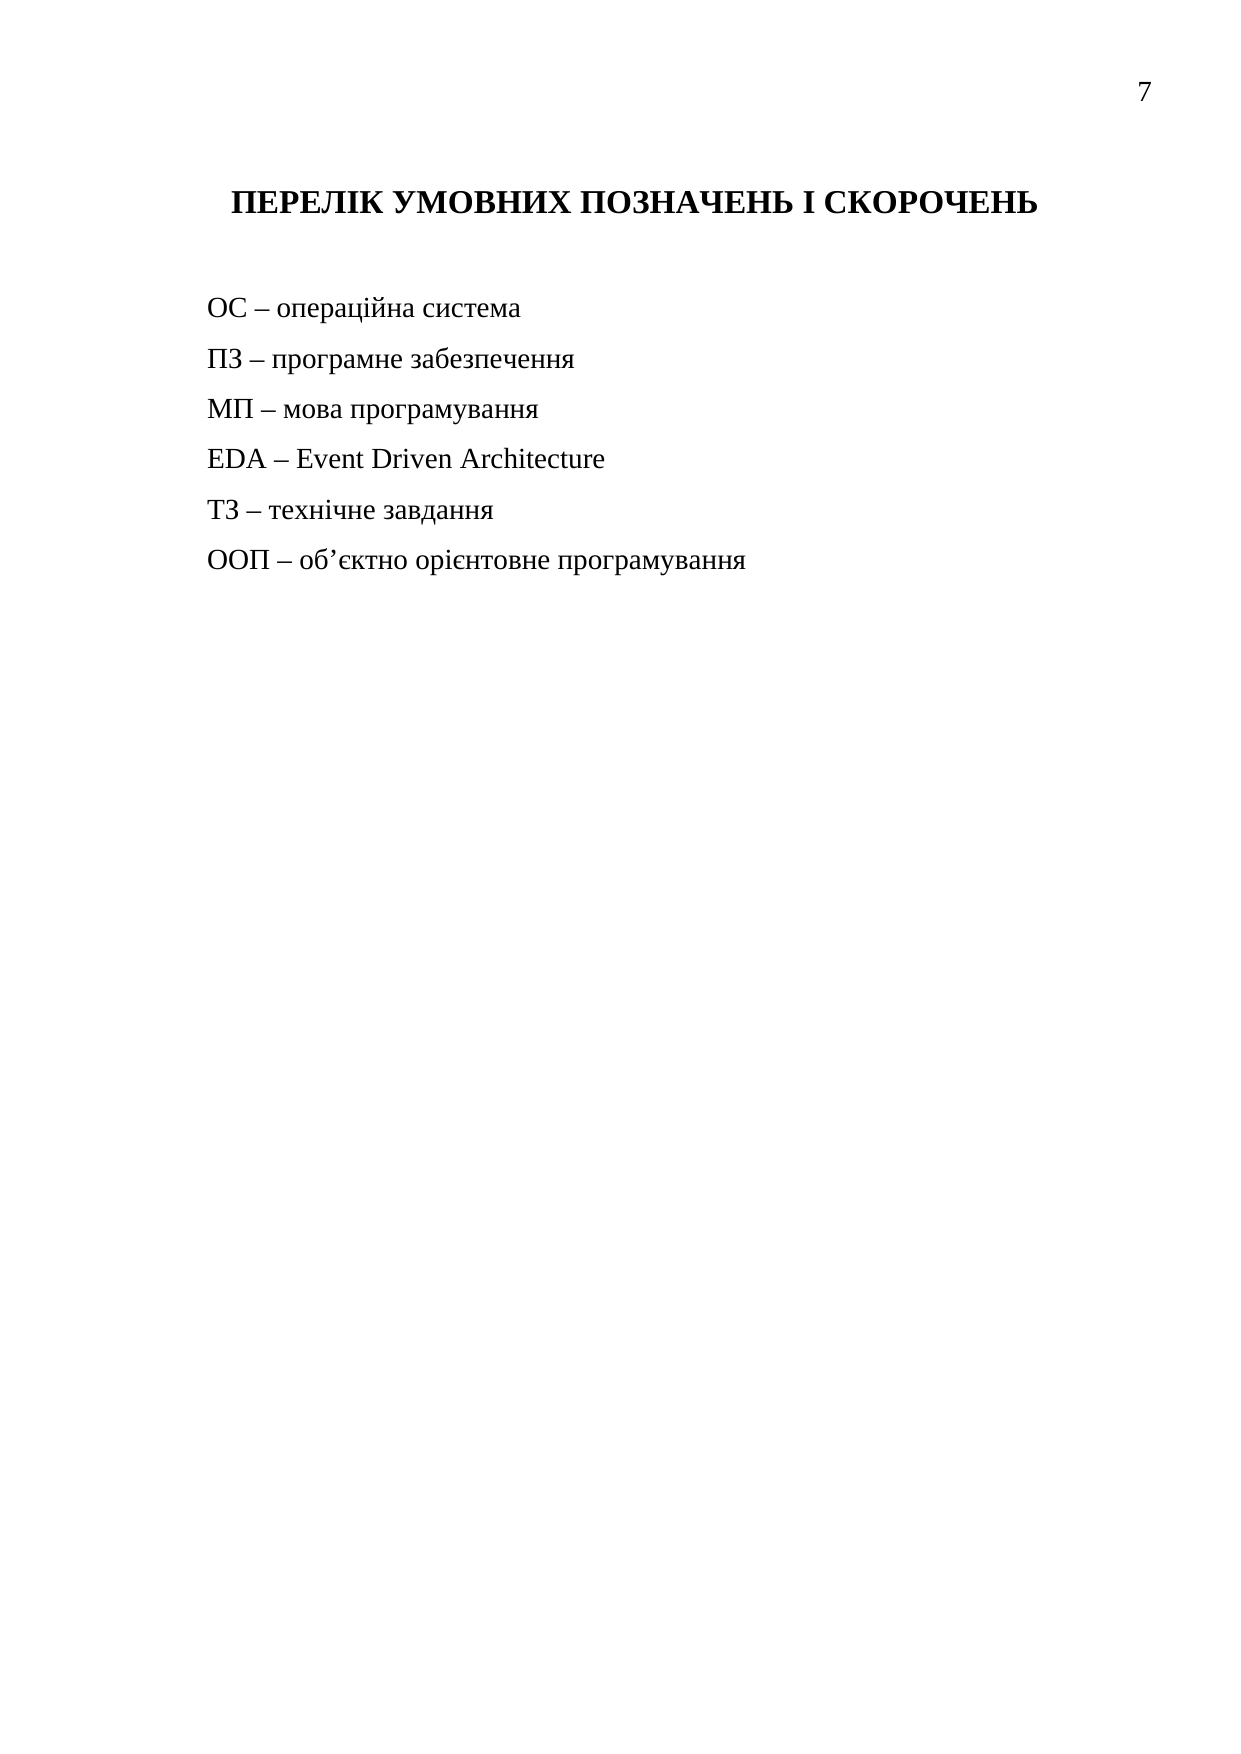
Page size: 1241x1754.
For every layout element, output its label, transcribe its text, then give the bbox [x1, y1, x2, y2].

text ООП – об’єктно орієнтовне програмування [118, 542, 1152, 576]
text ПЗ – програмне забезпечення [118, 341, 1152, 374]
text перелік умовних позначень і скорочень [118, 182, 1152, 221]
text EDA – Event Driven Architecture [118, 442, 1152, 475]
text ТЗ – технічне завдання [118, 492, 1152, 525]
text ОС – операційна система [118, 291, 1152, 324]
text МП – мова програмування [118, 391, 1152, 425]
